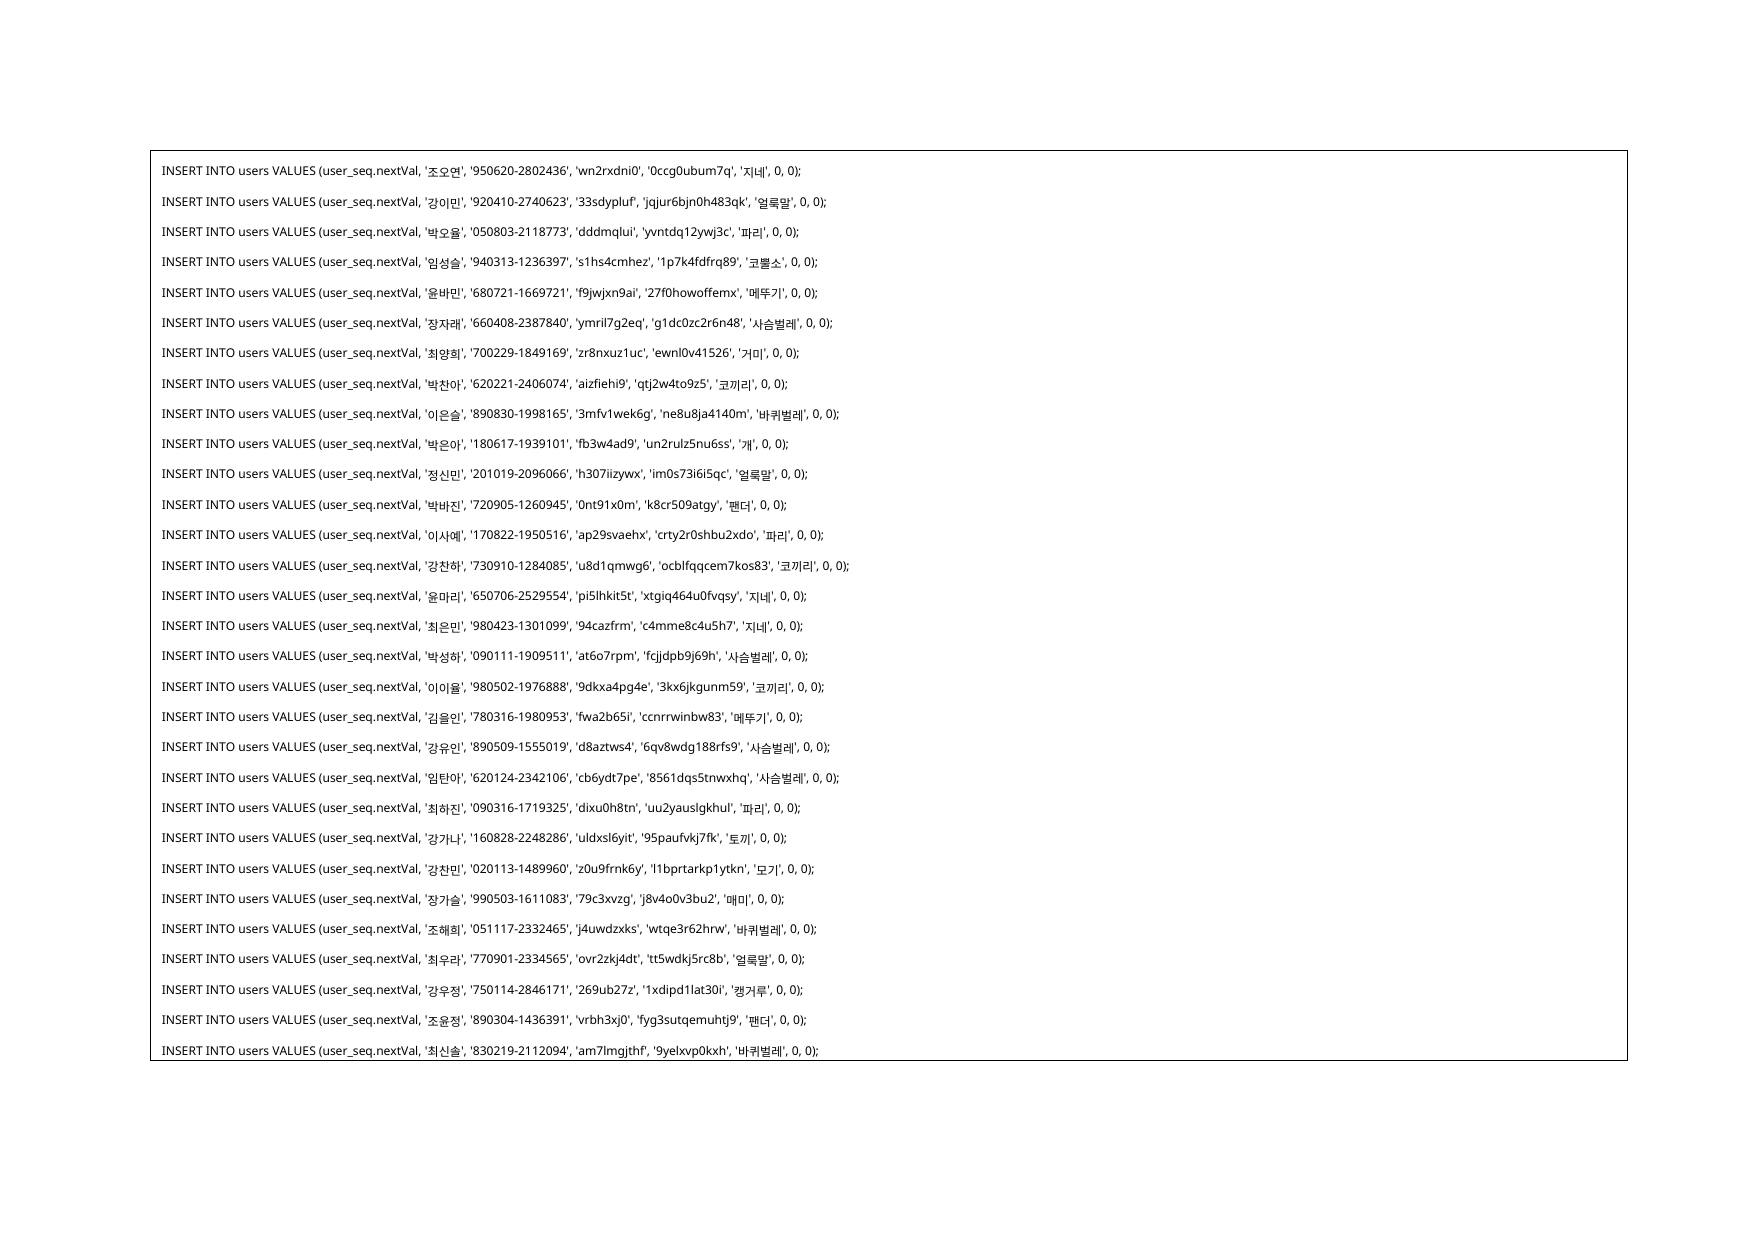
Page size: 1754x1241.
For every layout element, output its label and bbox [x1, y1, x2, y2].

table_cell [151, 151, 1627, 1060]
